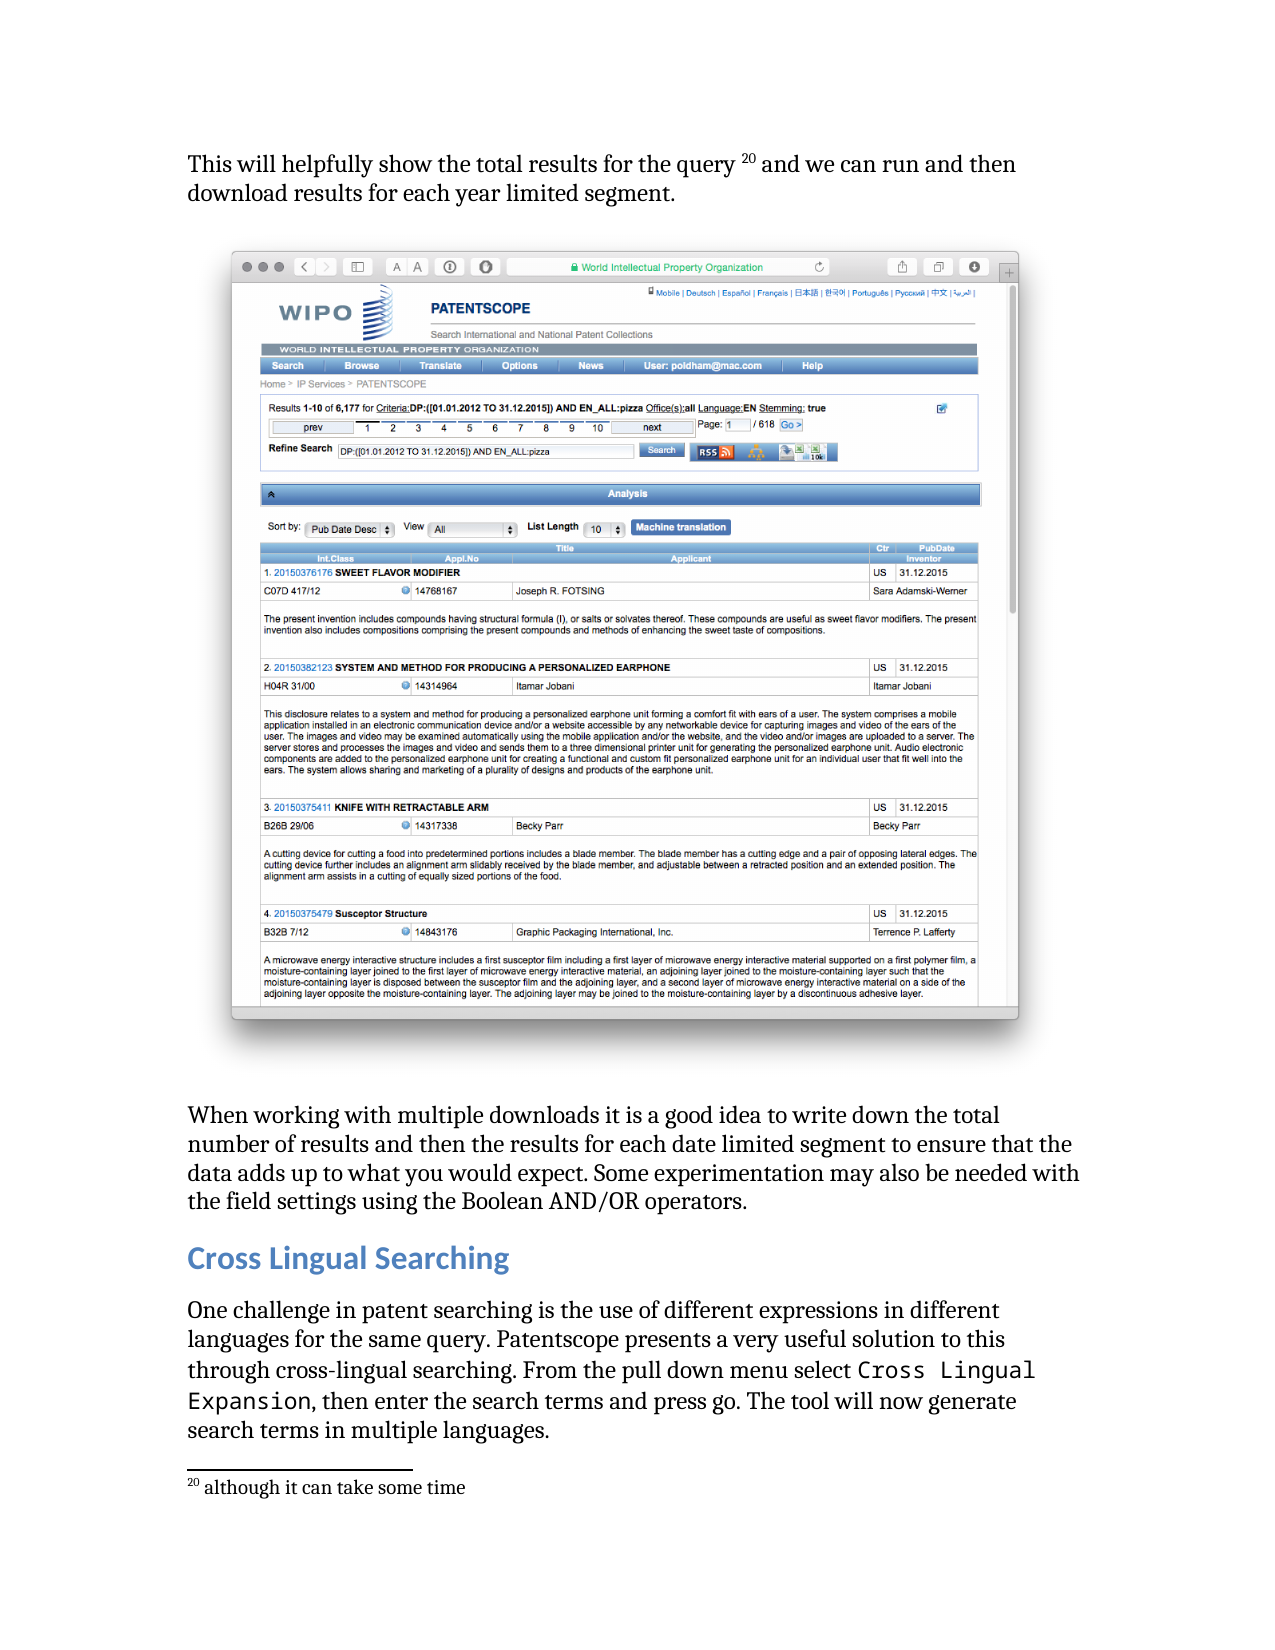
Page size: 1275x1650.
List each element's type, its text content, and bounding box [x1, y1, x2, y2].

text This will helpfully show the total results for the query and we can run and then download results for each year limited segment. [187, 150, 1087, 207]
text One challenge in patent searching is the use of different expressions in different languages for the same query. Patentscope presents a very useful solution to this through cross-lingual searching. From the pull down menu select Cross Lingual Expansion, then enter the search terms and press go. The tool will now generate search terms in multiple languages. [187, 1296, 1087, 1445]
subtitle Cross Lingual Searching [187, 1237, 1087, 1277]
text When working with multiple downloads it is a good idea to write down the total number of results and then the results for each date limited segment to ensure that the data adds up to what you would expect. Some experimentation may also be needed with the field settings using the Boolean AND/OR operators. [187, 1101, 1087, 1216]
picture [187, 226, 1063, 1083]
